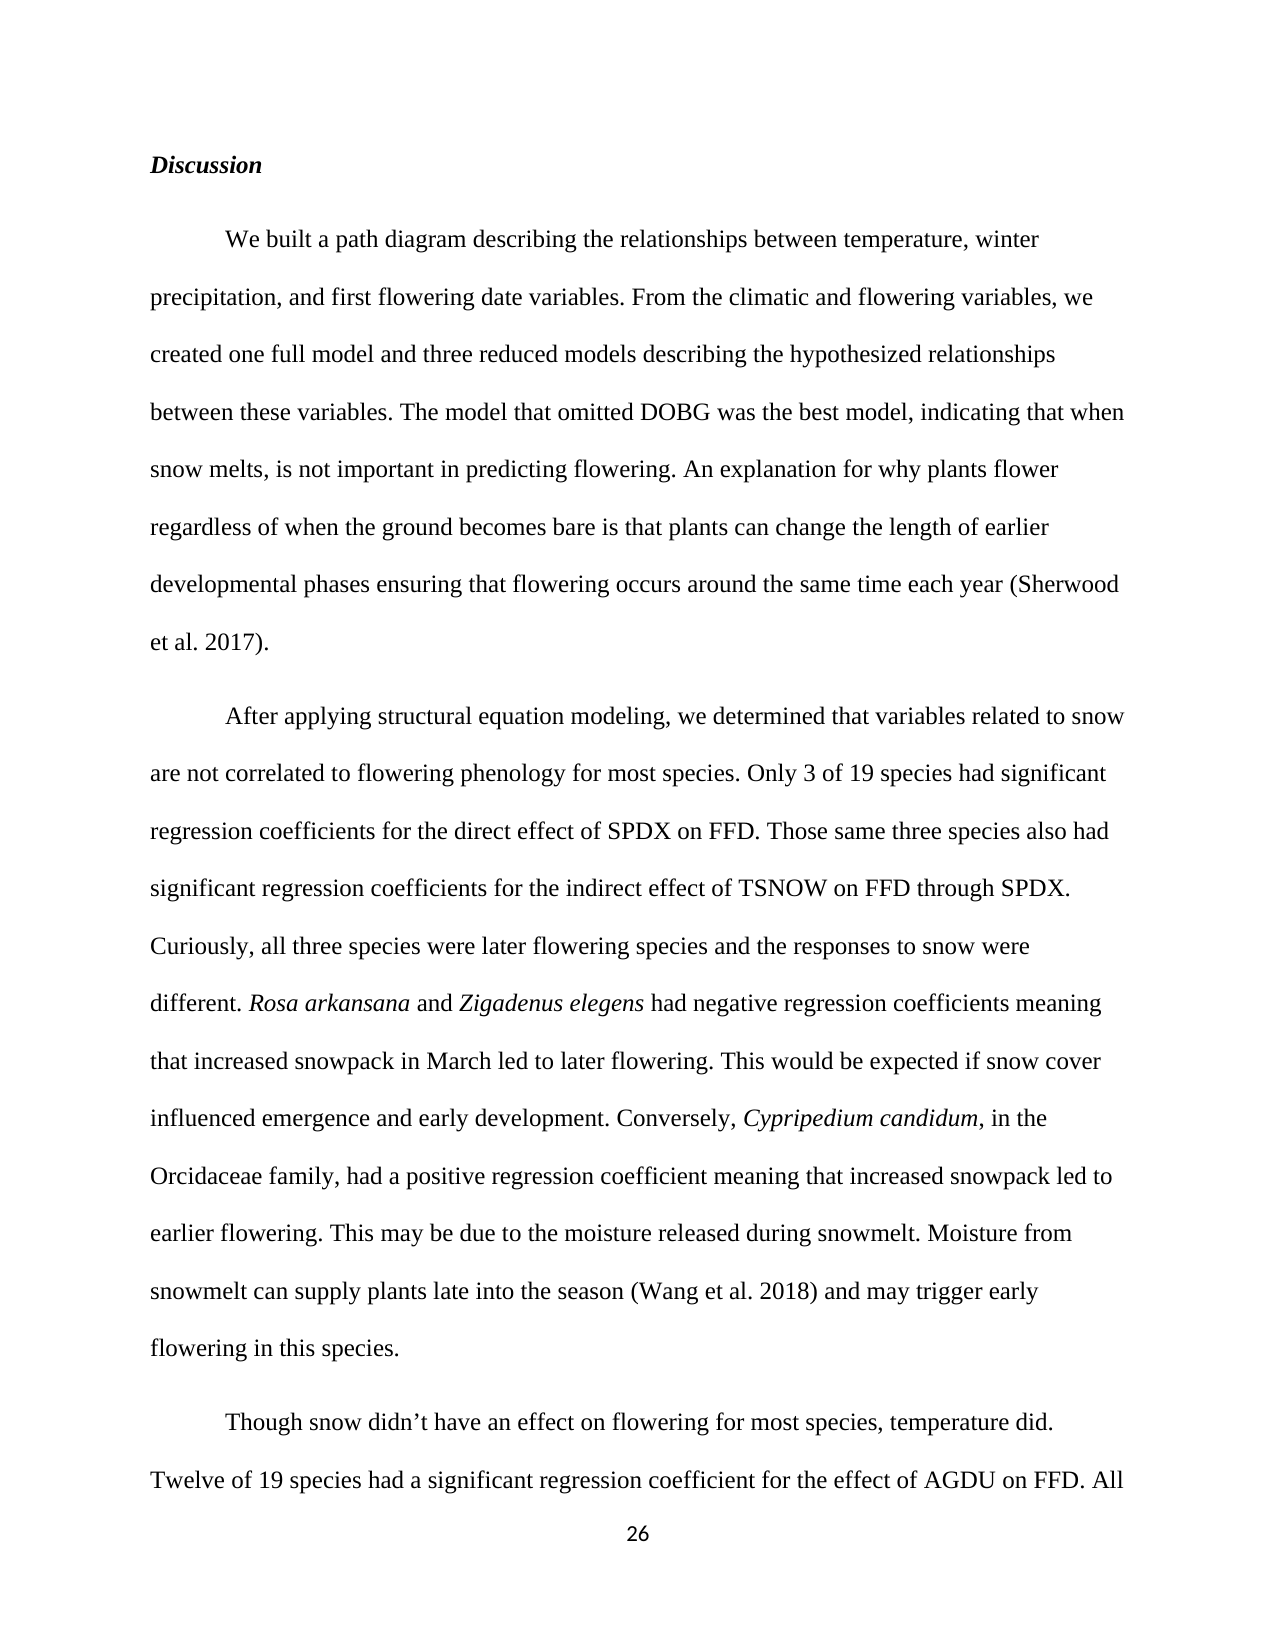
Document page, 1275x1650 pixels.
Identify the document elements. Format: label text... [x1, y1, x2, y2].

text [150, 1407, 1125, 1494]
text We built a path diagram describing the relationships between temperature, winter precipitation, and first flowering date variables. From the climatic and flowering variables, we created one full model and three reduced models describing the hypothesized relationships between these variables. The model that omitted DOBG was the best model, indicating that when snow melts, is not important in predicting flowering. An explanation for why plants flower regardless of when the ground becomes bare is that plants can change the length of earlier developmental phases ensuring that flowering occurs around the same time each year (Sherwood et al. 2017). [150, 224, 1125, 655]
text After applying structural equation modeling, we determined that variables related to snow are not correlated to flowering phenology for most species. Only 3 of 19 species had significant regression coefficients for the direct effect of SPDX on FFD. Those same three species also had significant regression coefficients for the indirect effect of TSNOW on FFD through SPDX. Curiously, all three species were later flowering species and the responses to snow were different. Rosa arkansana and Zigadenus elegens had negative regression coefficients meaning that increased snowpack in March led to later flowering. This would be expected if snow cover influenced emergence and early development. Conversely, Cypripedium candidum, in the Orcidaceae family, had a positive regression coefficient meaning that increased snowpack led to earlier flowering. This may be due to the moisture released during snowmelt. Moisture from snowmelt can supply plants late into the season (Wang et al. 2018) and may trigger early flowering in this species. [150, 701, 1125, 1362]
text Discussion [150, 150, 1125, 179]
